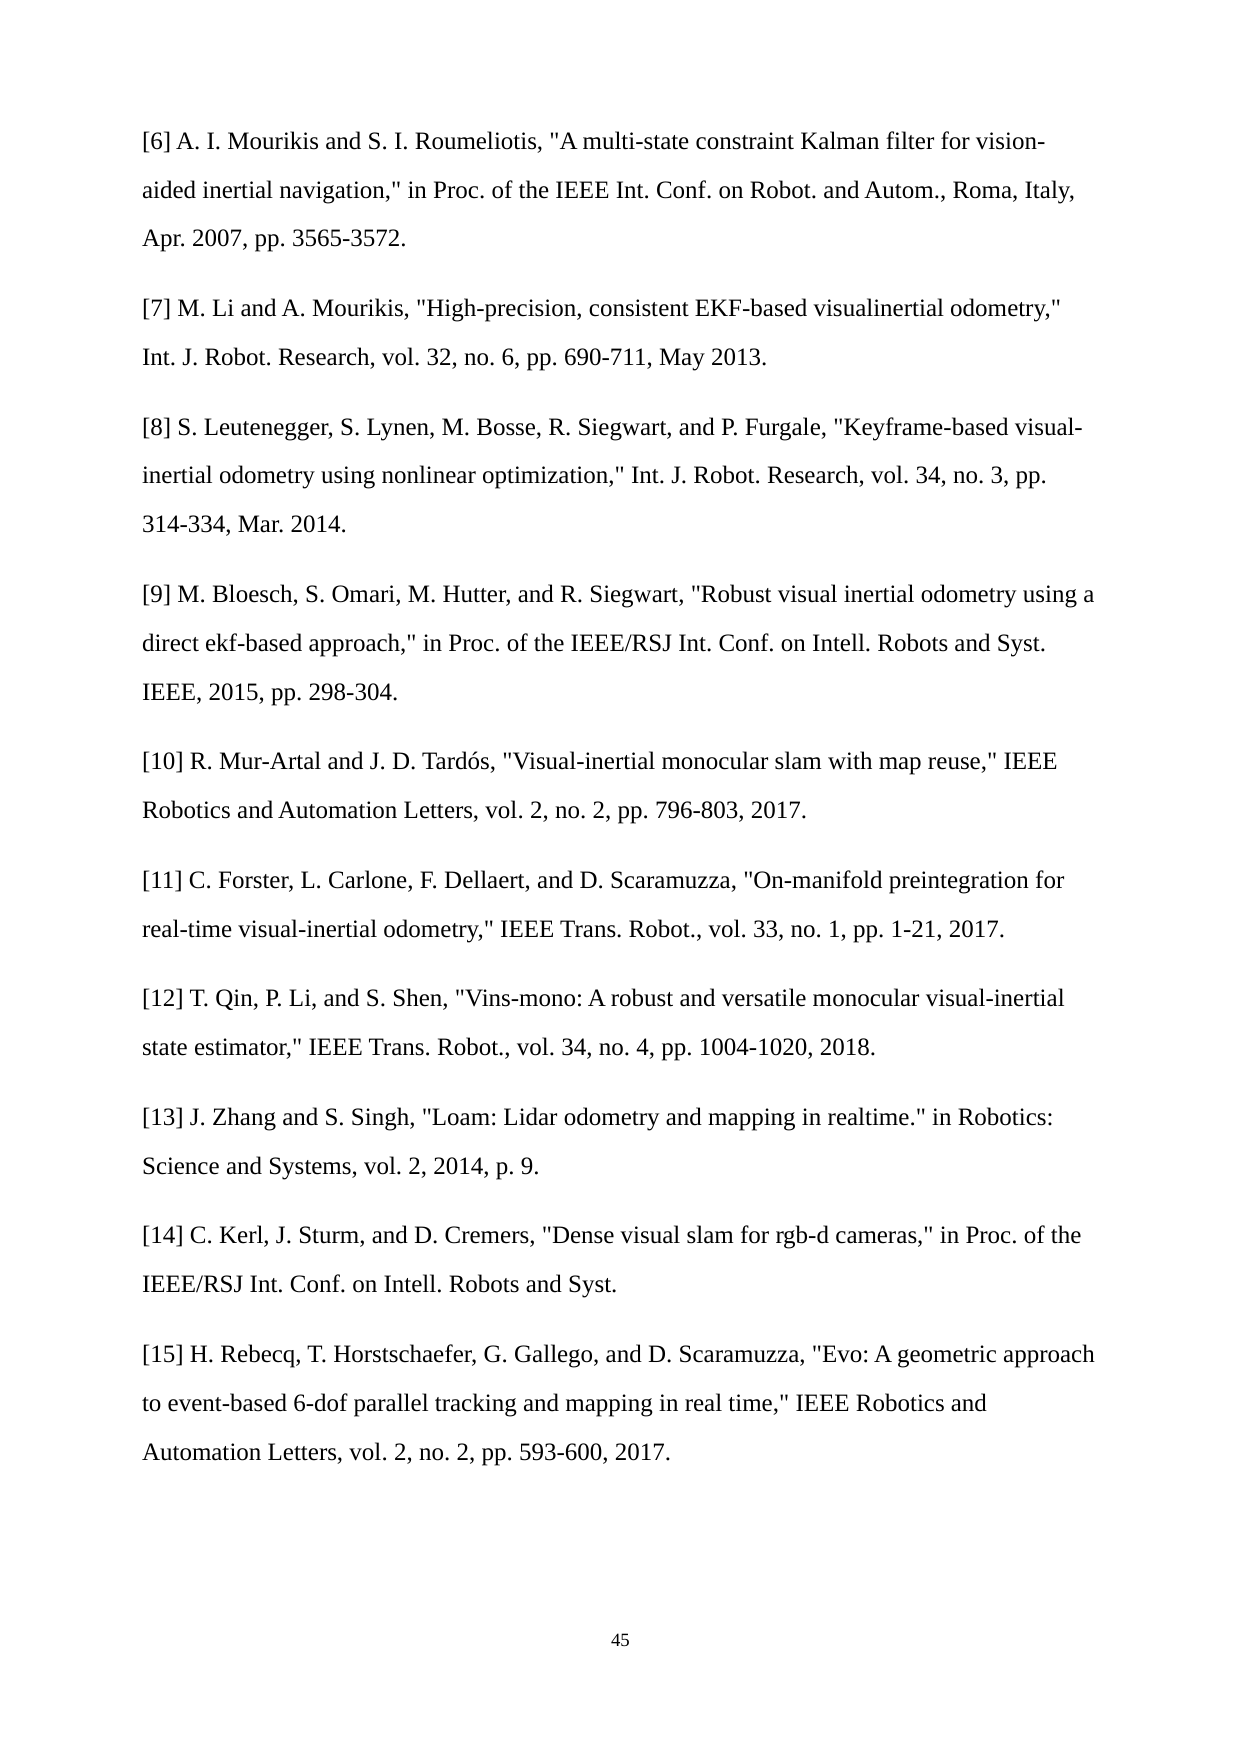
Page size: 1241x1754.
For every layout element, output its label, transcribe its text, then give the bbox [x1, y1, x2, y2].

text [11] C. Forster, L. Carlone, F. Dellaert, and D. Scaramuzza, "On-manifold preintegration for real-time visual-inertial odometry," IEEE Trans. Robot., vol. 33, no. 1, pp. 1-21, 2017. [142, 863, 1098, 944]
text [13] J. Zhang and S. Singh, "Loam: Lidar odometry and mapping in realtime." in Robotics: Science and Systems, vol. 2, 2014, p. 9. [142, 1100, 1098, 1181]
text [6] A. I. Mourikis and S. I. Roumeliotis, "A multi-state constraint Kalman filter for vision-aided inertial navigation," in Proc. of the IEEE Int. Conf. on Robot. and Autom., Roma, Italy, Apr. 2007, pp. 3565-3572. [142, 124, 1098, 254]
text [9] M. Bloesch, S. Omari, M. Hutter, and R. Siegwart, "Robust visual inertial odometry using a direct ekf-based approach," in Proc. of the IEEE/RSJ Int. Conf. on Intell. Robots and Syst. IEEE, 2015, pp. 298-304. [142, 577, 1098, 707]
text [12] T. Qin, P. Li, and S. Shen, "Vins-mono: A robust and versatile monocular visual-inertial state estimator," IEEE Trans. Robot., vol. 34, no. 4, pp. 1004-1020, 2018. [142, 982, 1098, 1063]
text [15] H. Rebecq, T. Horstschaefer, G. Gallego, and D. Scaramuzza, "Evo: A geometric approach to event-based 6-dof parallel tracking and mapping in real time," IEEE Robotics and Automation Letters, vol. 2, no. 2, pp. 593-600, 2017. [142, 1337, 1098, 1467]
text [10] R. Mur-Artal and J. D. Tardós, "Visual-inertial monocular slam with map reuse," IEEE Robotics and Automation Letters, vol. 2, no. 2, pp. 796-803, 2017. [142, 744, 1098, 826]
text [14] C. Kerl, J. Sturm, and D. Cremers, "Dense visual slam for rgb-d cameras," in Proc. of the IEEE/RSJ Int. Conf. on Intell. Robots and Syst. [142, 1219, 1098, 1300]
text [8] S. Leutenegger, S. Lynen, M. Bosse, R. Siegwart, and P. Furgale, "Keyframe-based visual-inertial odometry using nonlinear optimization," Int. J. Robot. Research, vol. 34, no. 3, pp. 314-334, Mar. 2014. [142, 410, 1098, 540]
text [7] M. Li and A. Mourikis, "High-precision, consistent EKF-based visualinertial odometry," Int. J. Robot. Research, vol. 32, no. 6, pp. 690-711, May 2013. [142, 291, 1098, 373]
